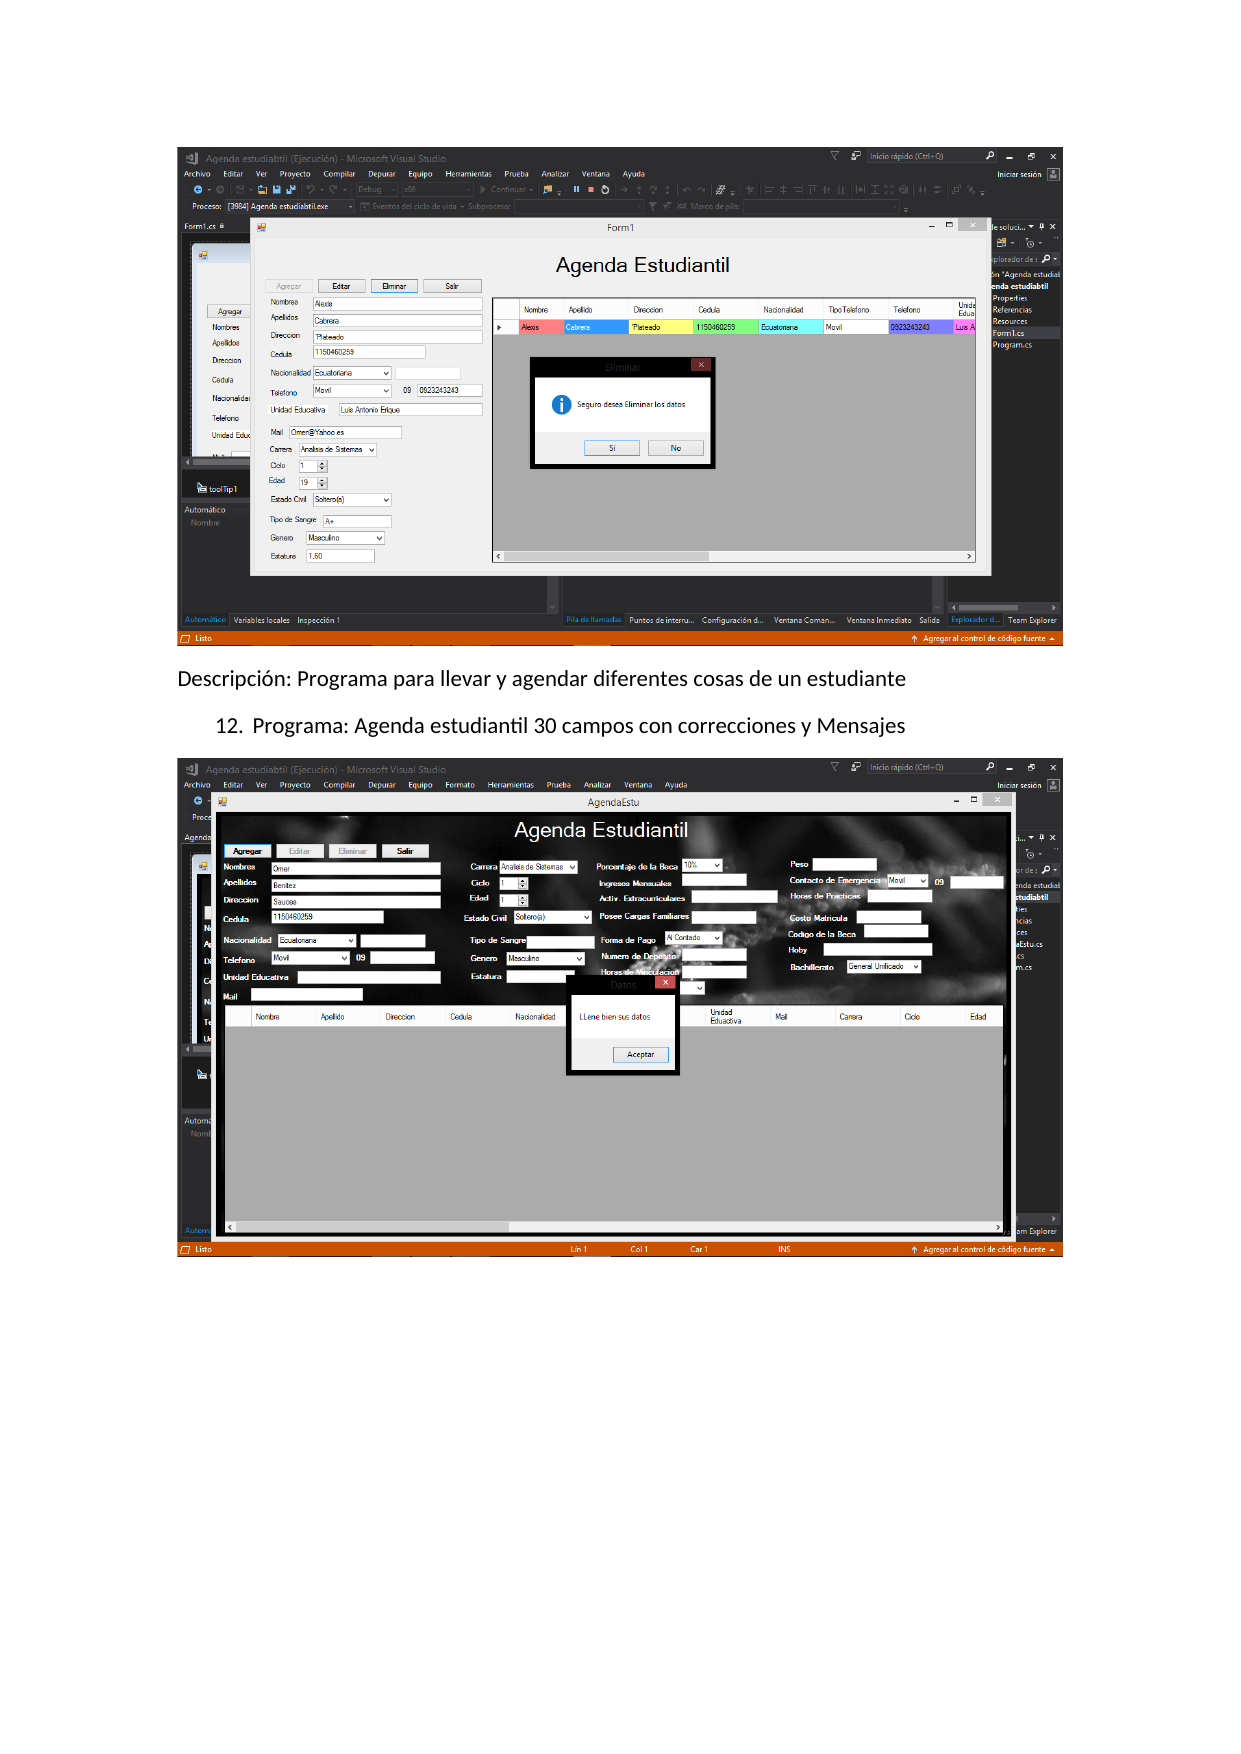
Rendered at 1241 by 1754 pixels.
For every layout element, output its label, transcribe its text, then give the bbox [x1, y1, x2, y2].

text Descripción: Programa para llevar y agendar diferentes cosas de un estudiante [177, 664, 1063, 692]
list Programa: Agenda estudiantil 30 campos con correcciones y Mensajes [215, 711, 1063, 739]
picture [177, 758, 1063, 1257]
picture [177, 147, 1063, 646]
